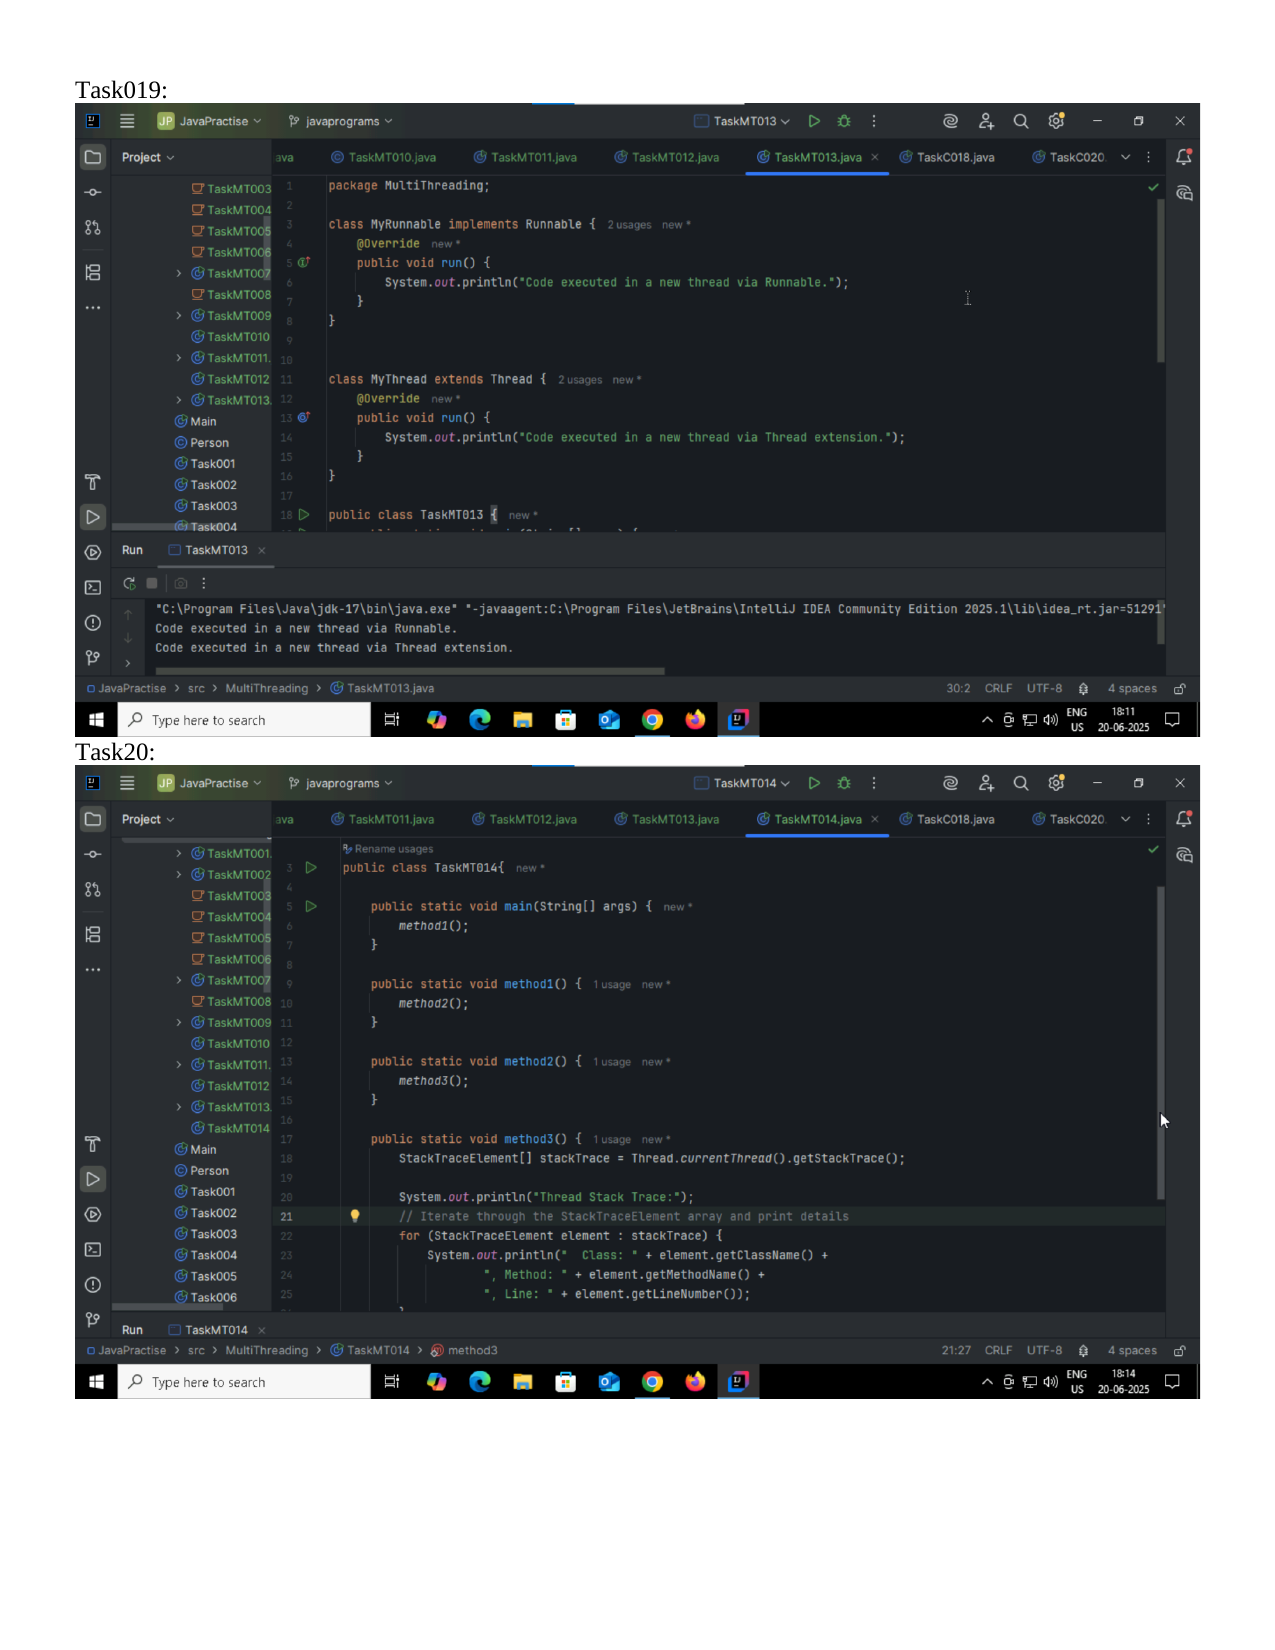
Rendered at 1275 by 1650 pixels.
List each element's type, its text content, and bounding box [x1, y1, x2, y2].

picture [75, 765, 1200, 1399]
picture [75, 103, 1200, 737]
text Task019: [75, 75, 1200, 103]
text Task20: [75, 737, 1200, 765]
